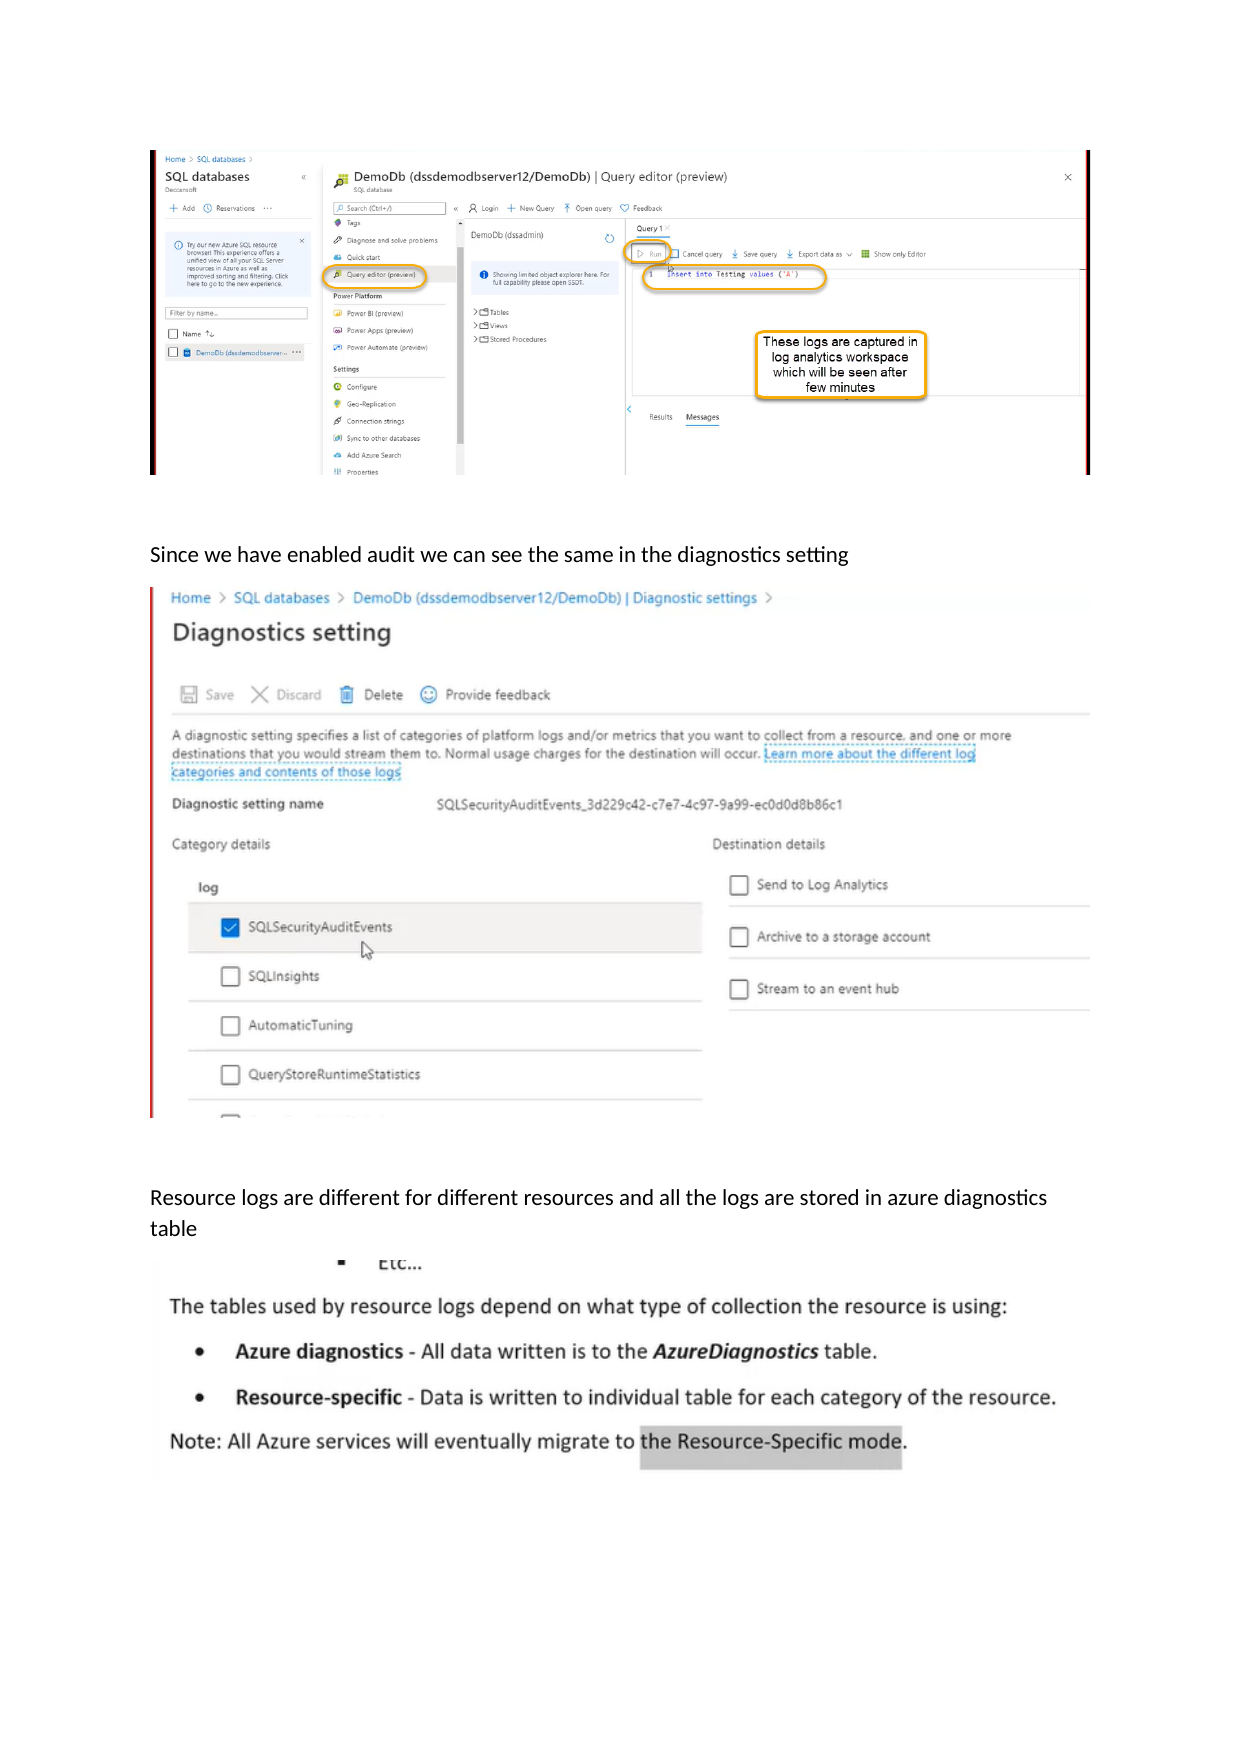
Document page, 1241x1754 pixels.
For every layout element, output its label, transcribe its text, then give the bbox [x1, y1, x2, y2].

picture [150, 150, 1091, 475]
text Resource logs are different for different resources and all the logs are stored in azure diagnostics table [150, 1183, 1090, 1242]
picture [150, 1260, 1091, 1480]
picture [150, 587, 1091, 1118]
text Since we have enabled audit we can see the same in the diagnostics setting [150, 541, 1090, 569]
